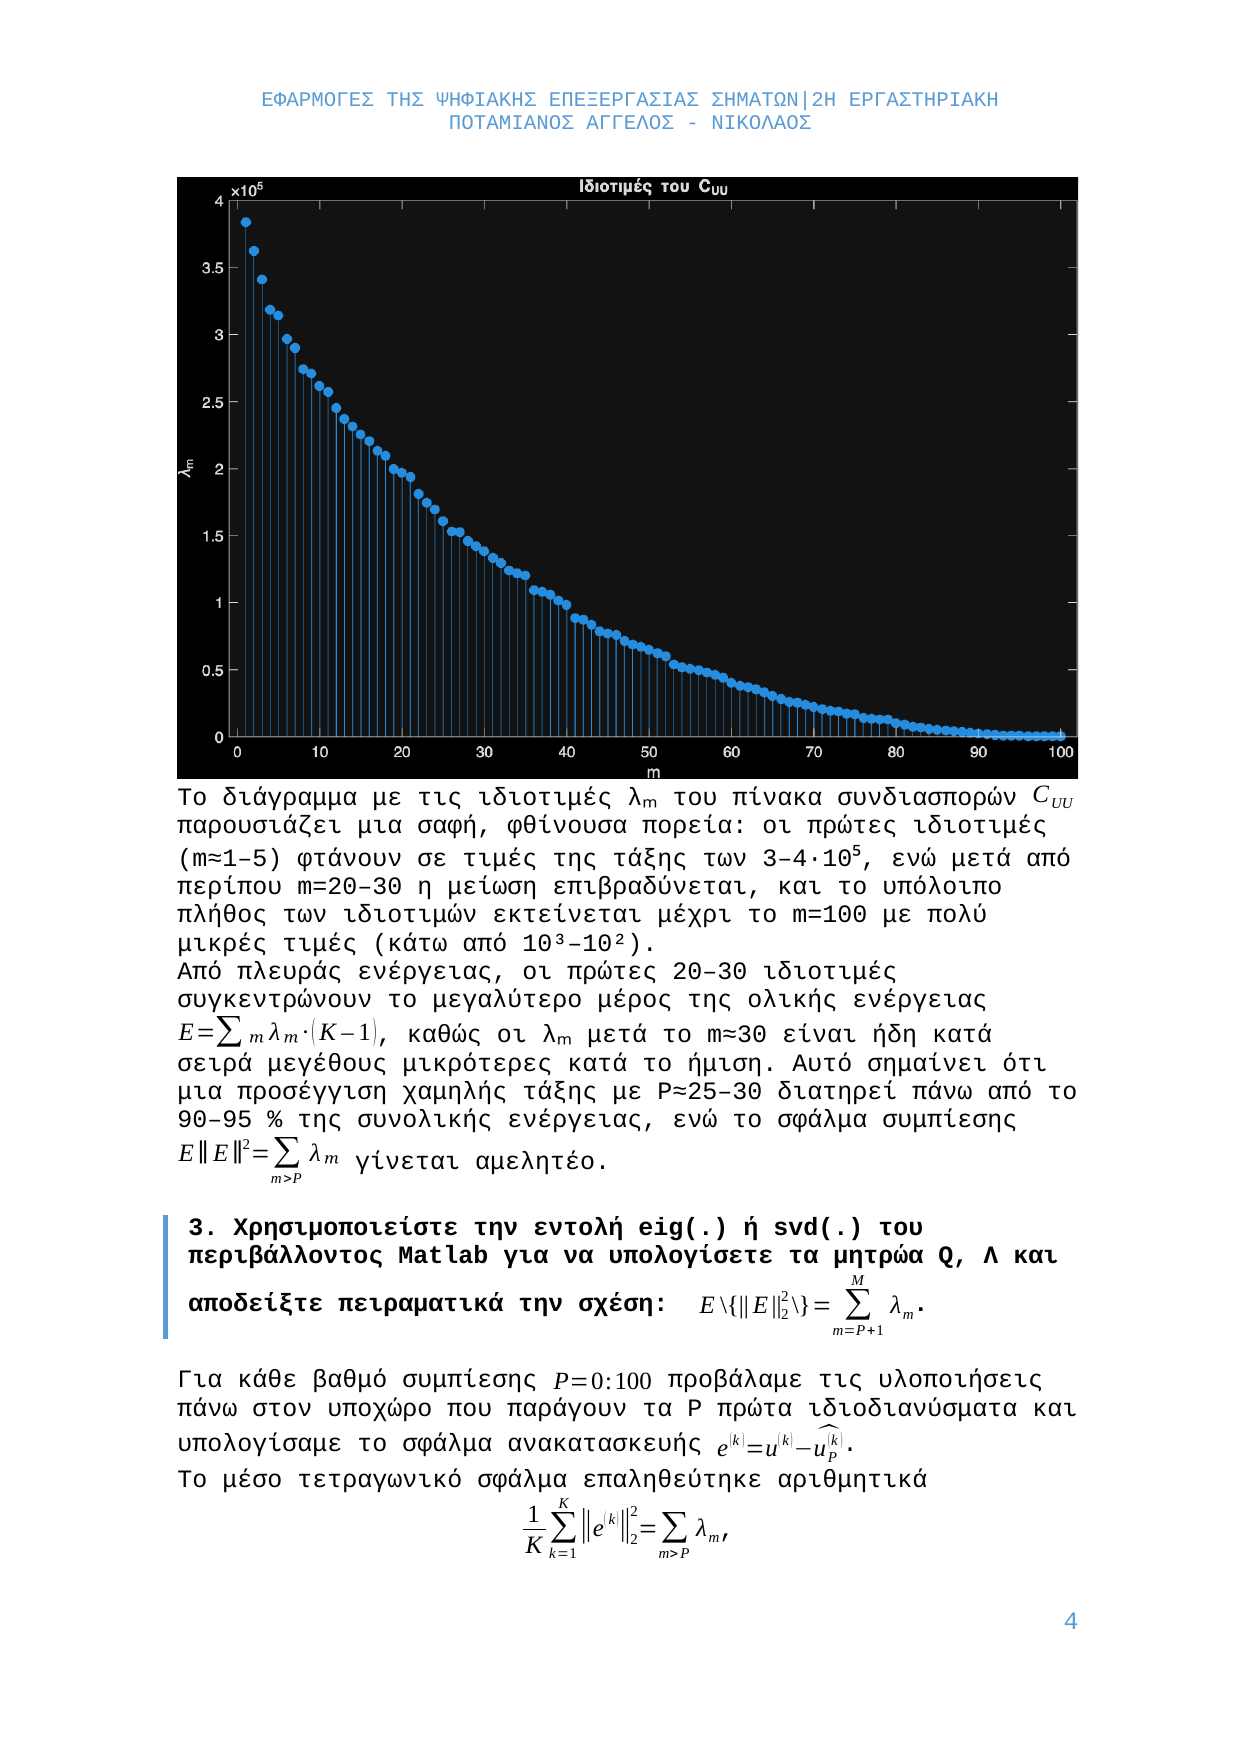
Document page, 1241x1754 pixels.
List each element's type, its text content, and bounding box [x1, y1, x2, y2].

text Από πλευράς ενέργειας, οι πρώτες 20–30 ιδιοτιμές συγκεντρώνουν το μεγαλύτερο μέρος της ολικής ενέργειας , καθώς οι λₘ μετά το m≈30 είναι ήδη κατά σειρά μεγέθους μικρότερες κατά το ήμιση. Αυτό σημαίνει ότι μια προσέγγιση χαμηλής τάξης με P≈25–30 διατηρεί πάνω από το 90–95 % της συνολικής ενέργειας, ενώ το σφάλμα συμπίεσης [177, 959, 1078, 1135]
text Για κάθε βαθμό συμπίεσης προβάλαμε τις υλοποιήσεις πάνω στον υποχώρο που παράγουν τα P πρώτα ιδιοδιανύσματα και υπολογίσαμε το σφάλμα ανακατασκευής . Το μέσο τετραγωνικό σφάλμα επαληθεύτηκε αριθμητικά [177, 1367, 1078, 1494]
picture [177, 177, 1079, 779]
text Το διάγραμμα με τις ιδιοτιμές λₘ του πίνακα συνδιασπορών παρουσιάζει μια σαφή, φθίνουσα πορεία: οι πρώτες ιδιοτιμές (m≈1–5) φτάνουν σε τιμές της τάξης των 3–4·10⁵, ενώ μετά από περίπου m=20–30 η μείωση επιβραδύνεται, και το υπόλοιπο πλήθος των ιδιοτιμών εκτείνεται μέχρι το m=100 με πολύ μικρές τιμές (κάτω από 10³–10²). [177, 779, 1078, 959]
table_header 3. Χρησιµοποιείστε την εντολή eig(.) ή svd(.) του περιβάλλοντος Matlab για να υπολογίσετε τα µητρώα Q, Λ και αποδείξτε πειραµατικά την σχέση: . [168, 1215, 1096, 1339]
text γίνεται αμελητέο. [177, 1135, 1078, 1186]
text , [177, 1494, 1078, 1562]
